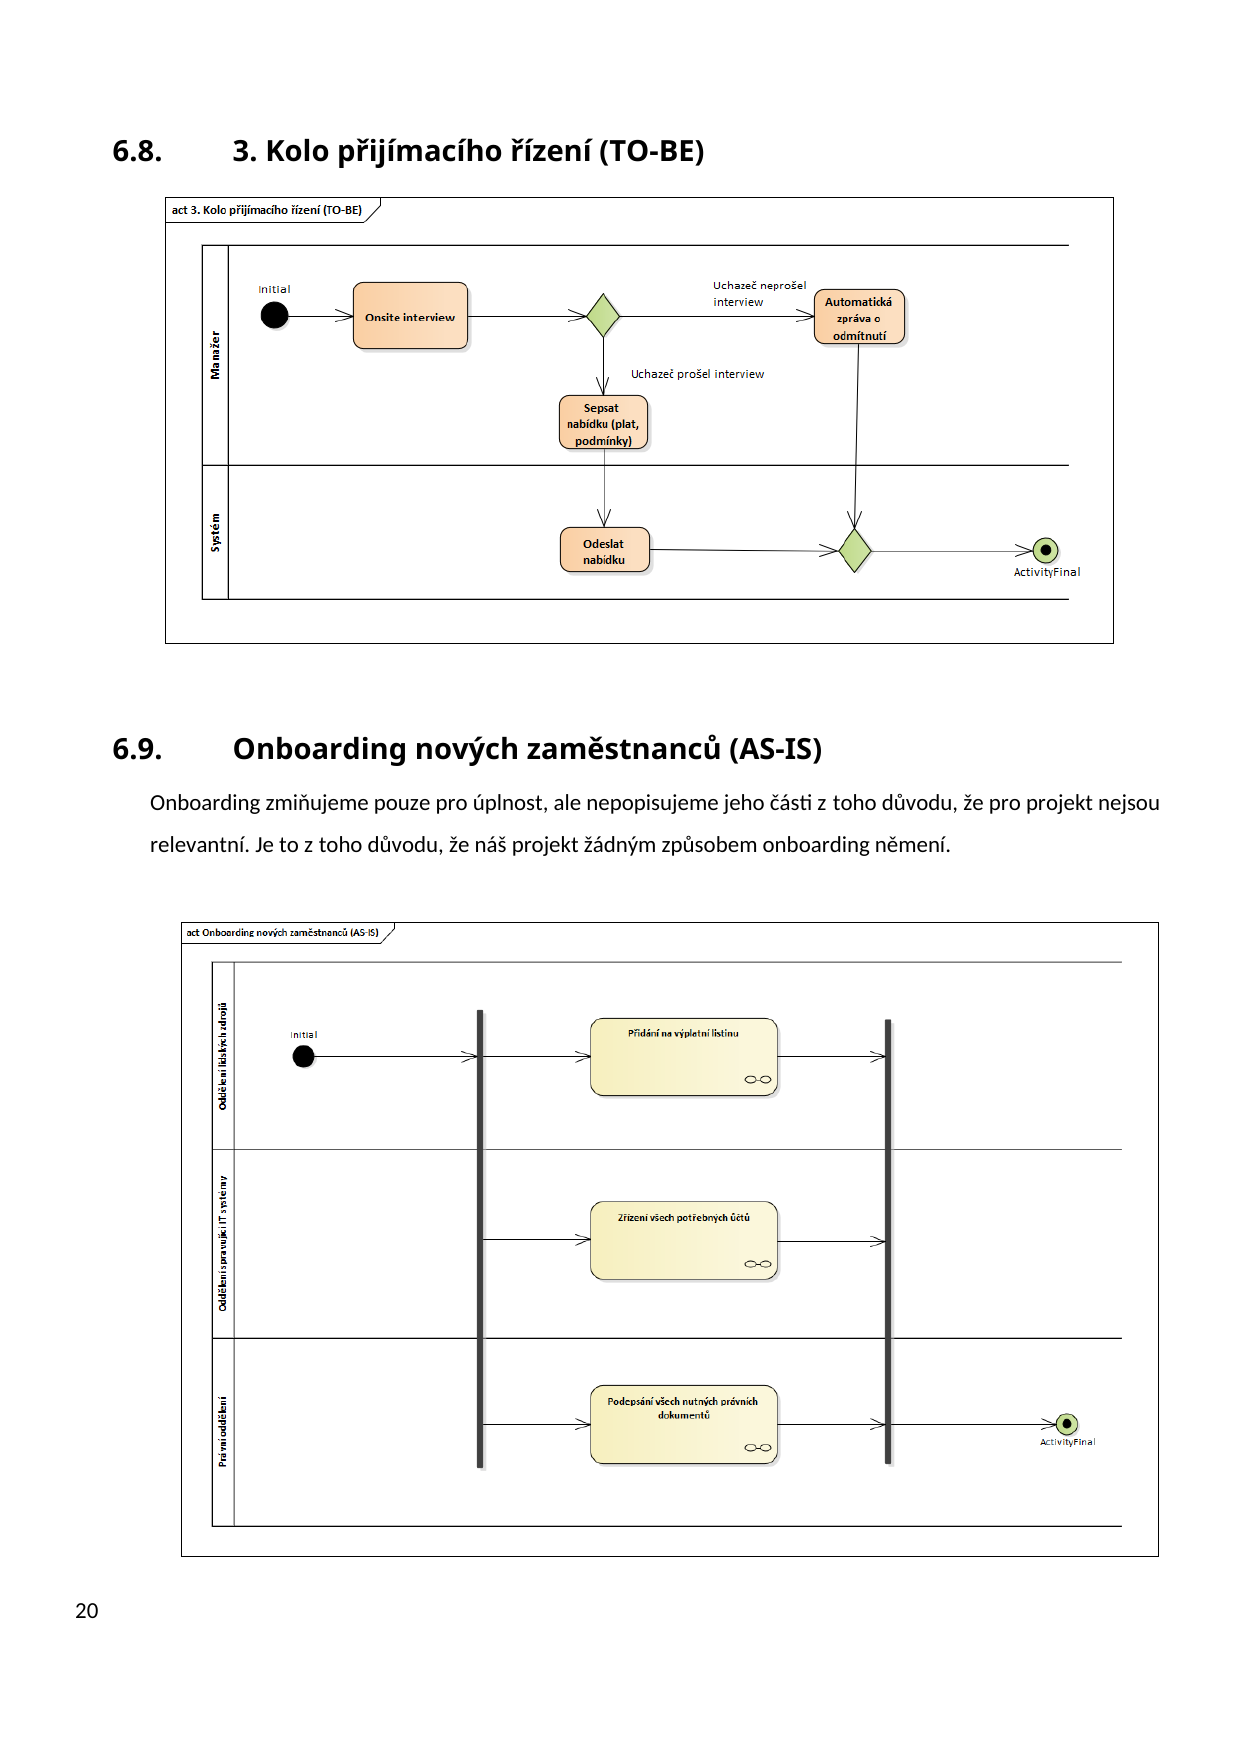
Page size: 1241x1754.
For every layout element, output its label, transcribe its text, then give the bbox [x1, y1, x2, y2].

picture [157, 189, 1120, 650]
text Onboarding zmiňujeme pouze pro úplnost, ale nepopisujeme jeho části z toho důvodu, že pro projekt nejsou relevantní. Je to z toho důvodu, že náš projekt žádným způsobem onboarding němení. [150, 788, 1165, 858]
picture [174, 915, 1164, 1562]
subtitle Onboarding nových zaměstnanců (AS-IS) [112, 728, 1165, 768]
